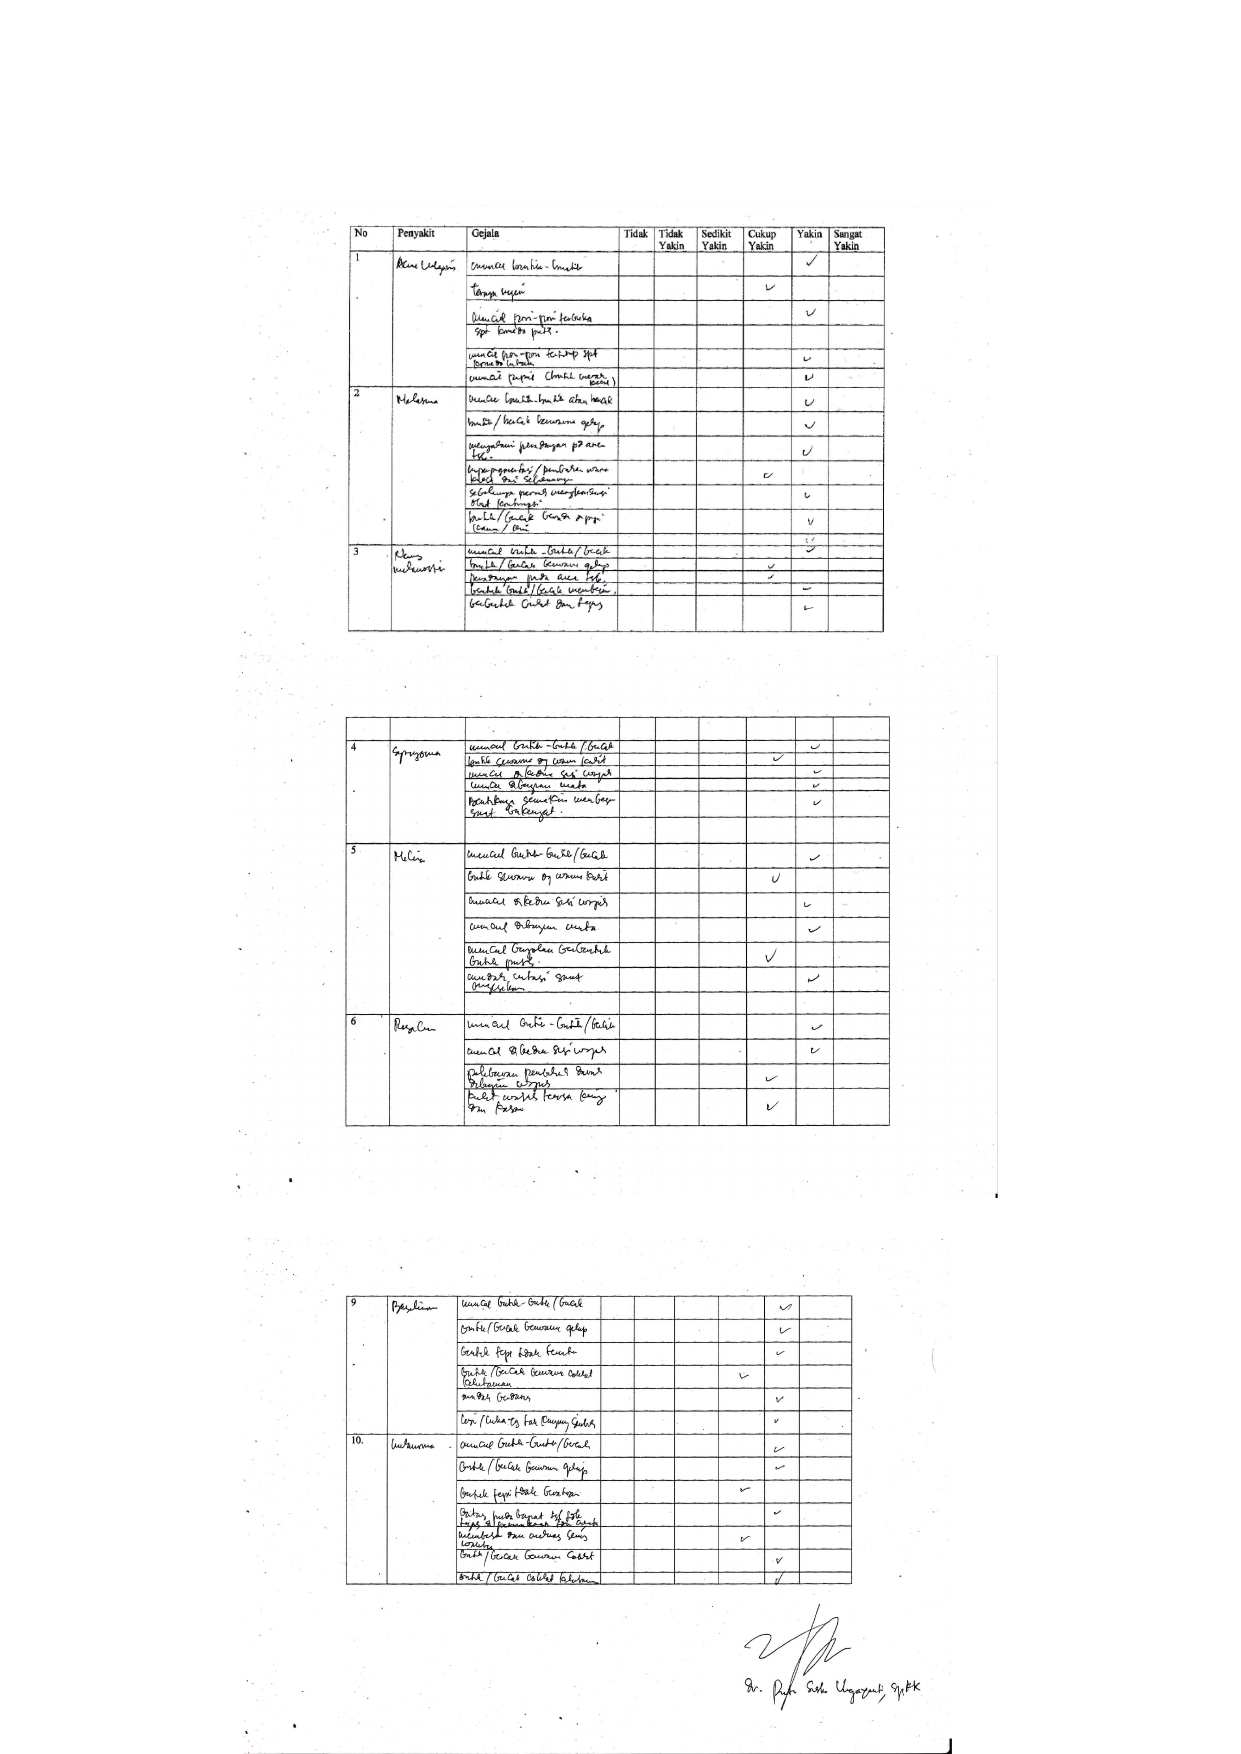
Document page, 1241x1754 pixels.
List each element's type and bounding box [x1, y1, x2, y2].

picture [236, 205, 998, 1198]
picture [243, 1238, 952, 1754]
